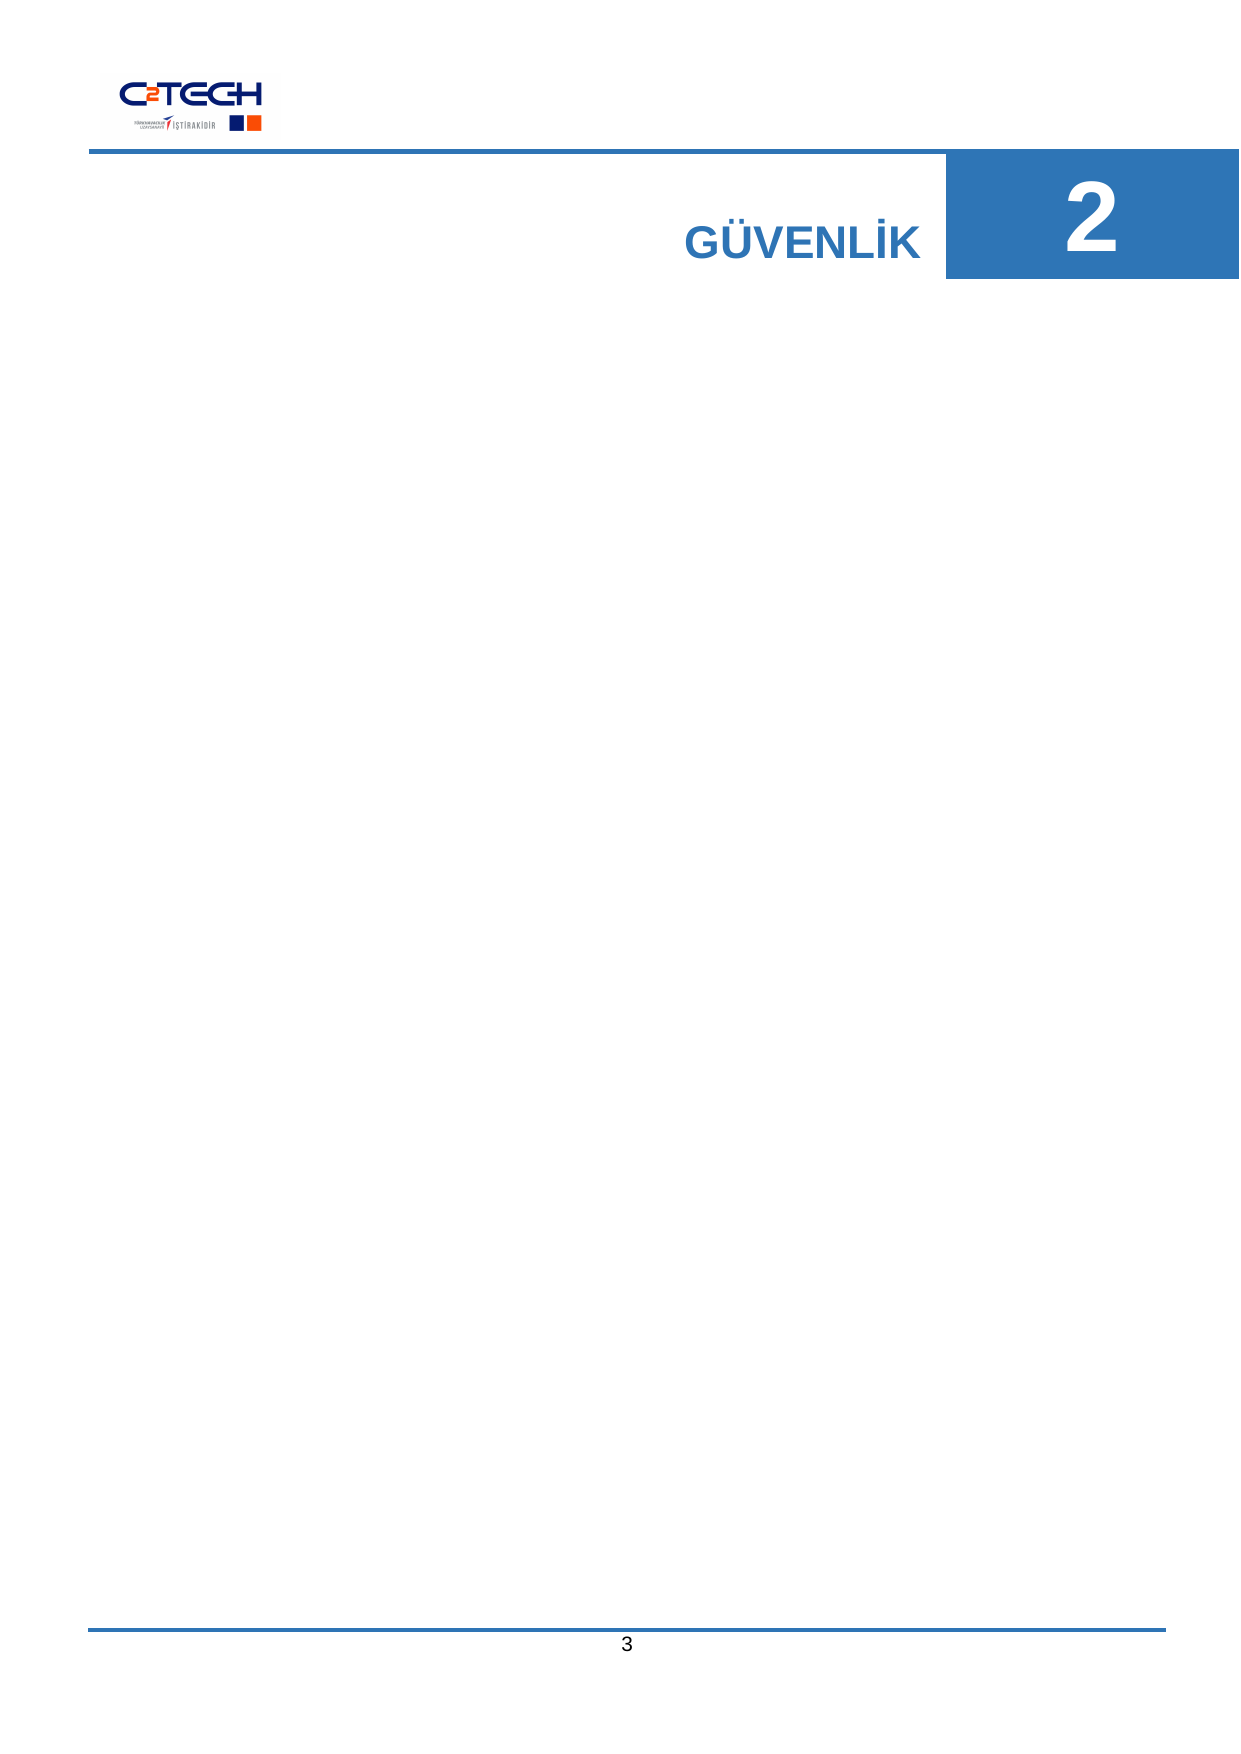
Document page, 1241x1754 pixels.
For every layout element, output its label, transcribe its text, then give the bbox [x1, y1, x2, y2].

picture [99, 73, 282, 140]
subtitle GÜVENLİK [148, 216, 921, 269]
